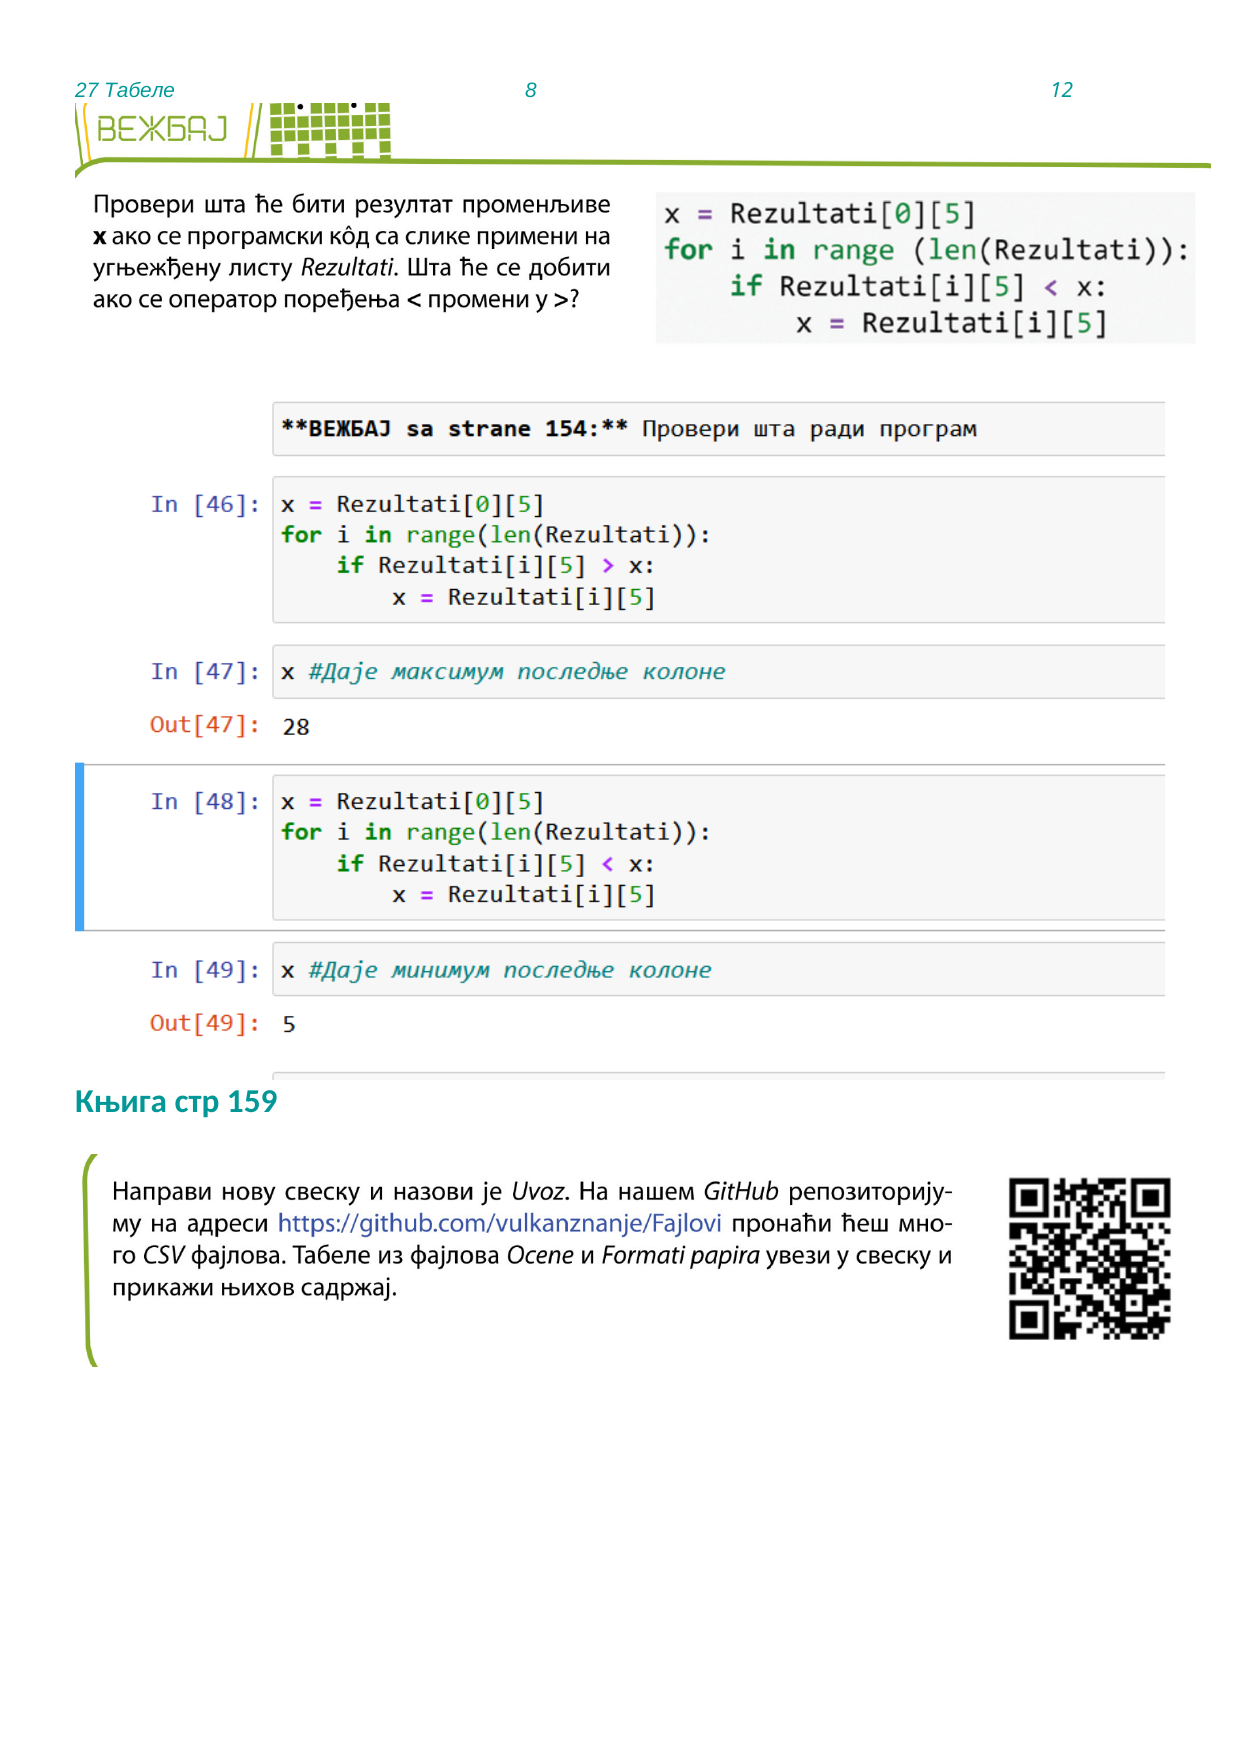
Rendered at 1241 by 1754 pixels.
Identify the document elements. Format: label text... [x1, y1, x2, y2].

picture [75, 1154, 1185, 1367]
subtitle Књига стр 159 [75, 1080, 1165, 1121]
picture [75, 383, 1166, 1080]
picture [75, 103, 1211, 358]
